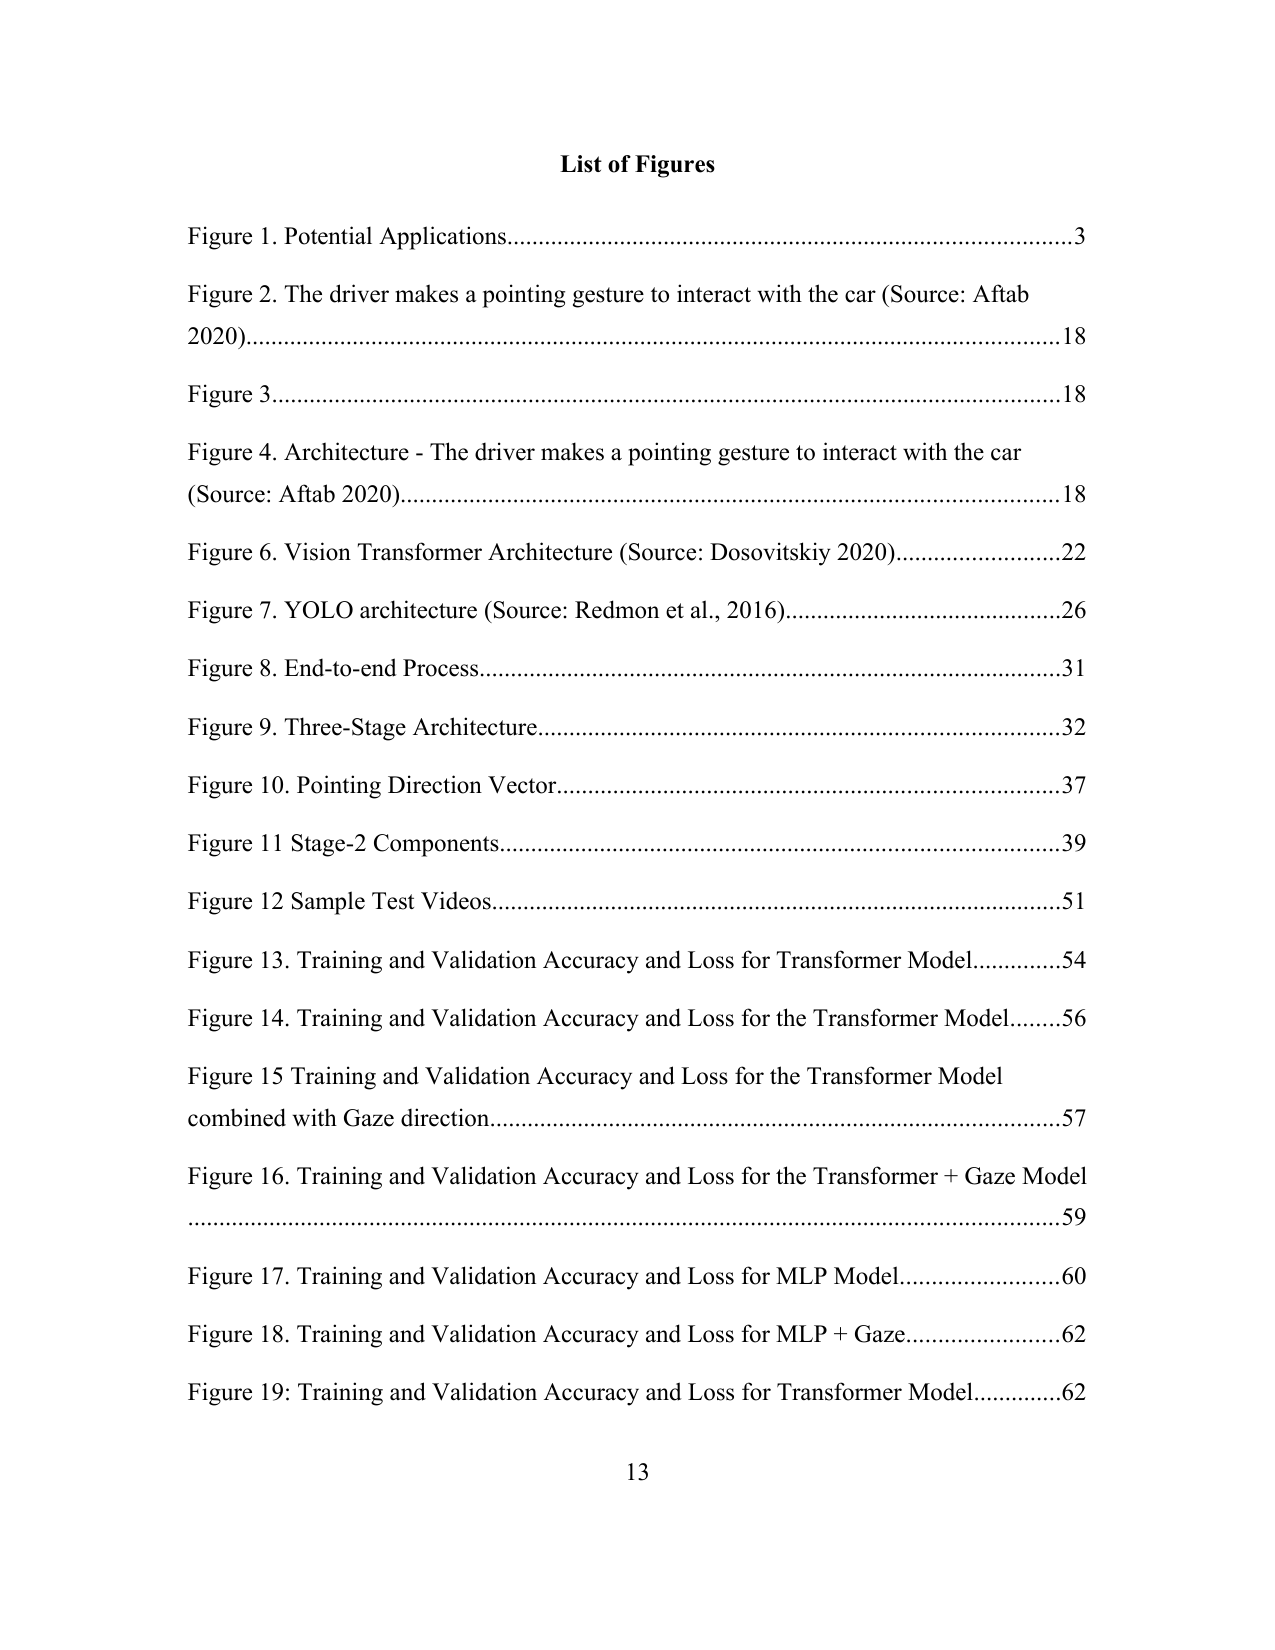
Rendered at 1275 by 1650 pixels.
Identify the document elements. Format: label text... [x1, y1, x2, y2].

text Figure 14. Training and Validation Accuracy and Loss for the Transformer Model 56 [187, 1004, 1087, 1032]
text Figure 15 Training and Validation Accuracy and Loss for the Transformer Model combined with Gaze direction 57 [187, 1062, 1087, 1131]
text Figure 8. End-to-end Process 31 [187, 654, 1087, 682]
text Figure 12 Sample Test Videos 51 [187, 887, 1087, 915]
text Figure 9. Three-Stage Architecture 32 [187, 713, 1087, 741]
text Figure 10. Pointing Direction Vector 37 [187, 771, 1087, 799]
text Figure 2. The driver makes a pointing gesture to interact with the car (Source: Aftab 2020) 18 [187, 280, 1087, 349]
subtitle List of Figures [187, 150, 1087, 178]
text Figure 11 Stage-2 Components 39 [187, 829, 1087, 857]
text Figure 19: Training and Validation Accuracy and Loss for Transformer Model 62 [187, 1378, 1087, 1406]
text Figure 18. Training and Validation Accuracy and Loss for MLP + Gaze 62 [187, 1320, 1087, 1348]
text Figure 3. 18 [187, 380, 1087, 408]
text Figure 7. YOLO architecture (Source: Redmon et al., 2016) 26 [187, 596, 1087, 624]
text Figure 1. Potential Applications 3 [187, 222, 1087, 250]
text Figure 16. Training and Validation Accuracy and Loss for the Transformer + Gaze Model 59 [187, 1162, 1087, 1231]
text Figure 17. Training and Validation Accuracy and Loss for MLP Model 60 [187, 1262, 1087, 1289]
text Figure 4. Architecture - The driver makes a pointing gesture to interact with the car (Source: Aftab 2020) 18 [187, 438, 1087, 508]
text Figure 13. Training and Validation Accuracy and Loss for Transformer Model 54 [187, 946, 1087, 973]
text Figure 6. Vision Transformer Architecture (Source: Dosovitskiy 2020) 22 [187, 538, 1087, 566]
